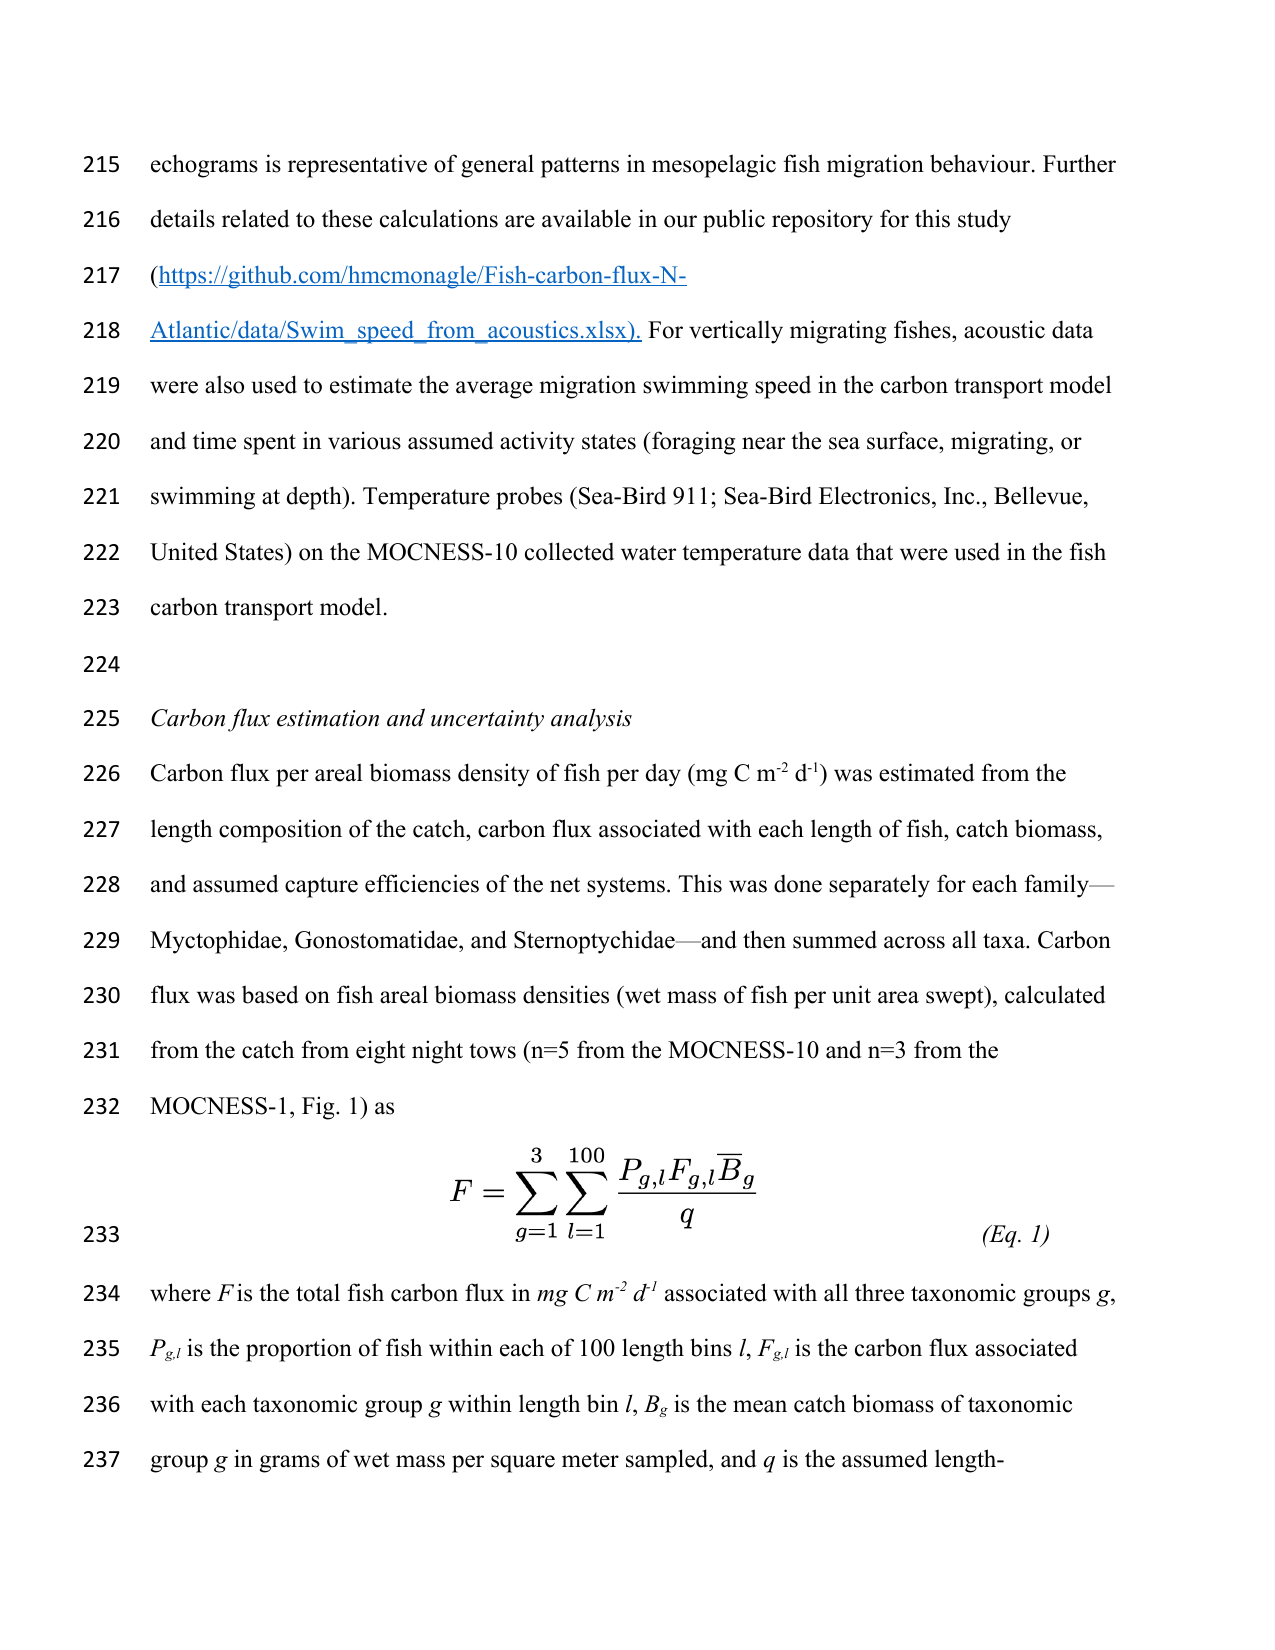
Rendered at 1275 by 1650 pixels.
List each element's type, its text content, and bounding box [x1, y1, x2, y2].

picture [450, 1147, 757, 1242]
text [150, 1279, 1125, 1473]
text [150, 150, 1125, 621]
text Carbon flux per areal biomass density of fish per day (mg C m-2 d-1) was estimated from the length composition of the catch, carbon flux associated with each length of fish, catch biomass, and assumed capture efficiencies of the net systems. This was done separately for each family—Myctophidae, Gonostomatidae, and Sternoptychidae—and then summed across all taxa. Carbon flux was based on fish areal biomass densities (wet mass of fish per unit area swept), calculated from the catch from eight night tows (n=5 from the MOCNESS-10 and n=3 from the MOCNESS-1, Fig. 1) as [150, 759, 1125, 1120]
text Carbon flux estimation and uncertainty analysis [150, 704, 1125, 732]
